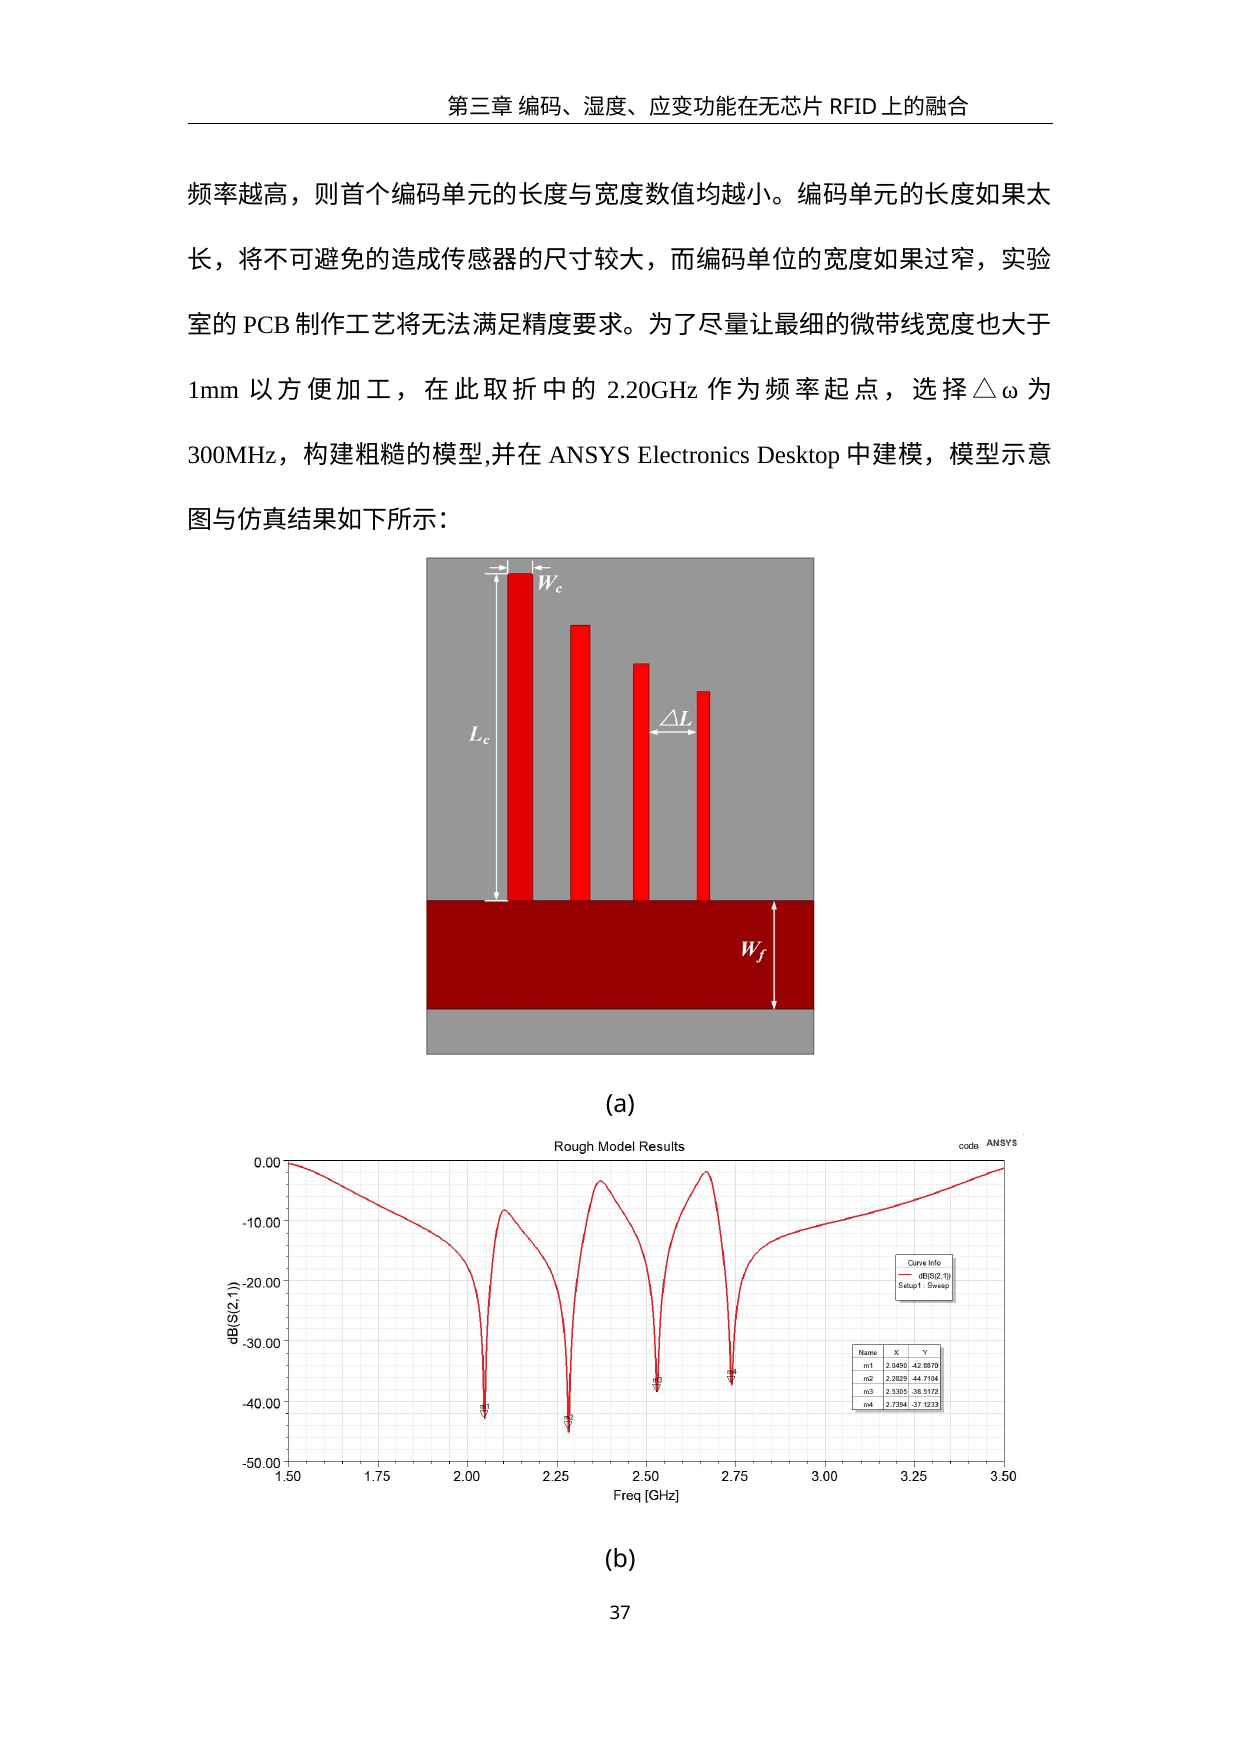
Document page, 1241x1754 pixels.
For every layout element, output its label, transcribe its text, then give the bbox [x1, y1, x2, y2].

text (a) [187, 1070, 1053, 1135]
picture [419, 549, 822, 1060]
text (b) [187, 1525, 1053, 1590]
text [187, 160, 1053, 550]
picture [216, 1134, 1024, 1505]
